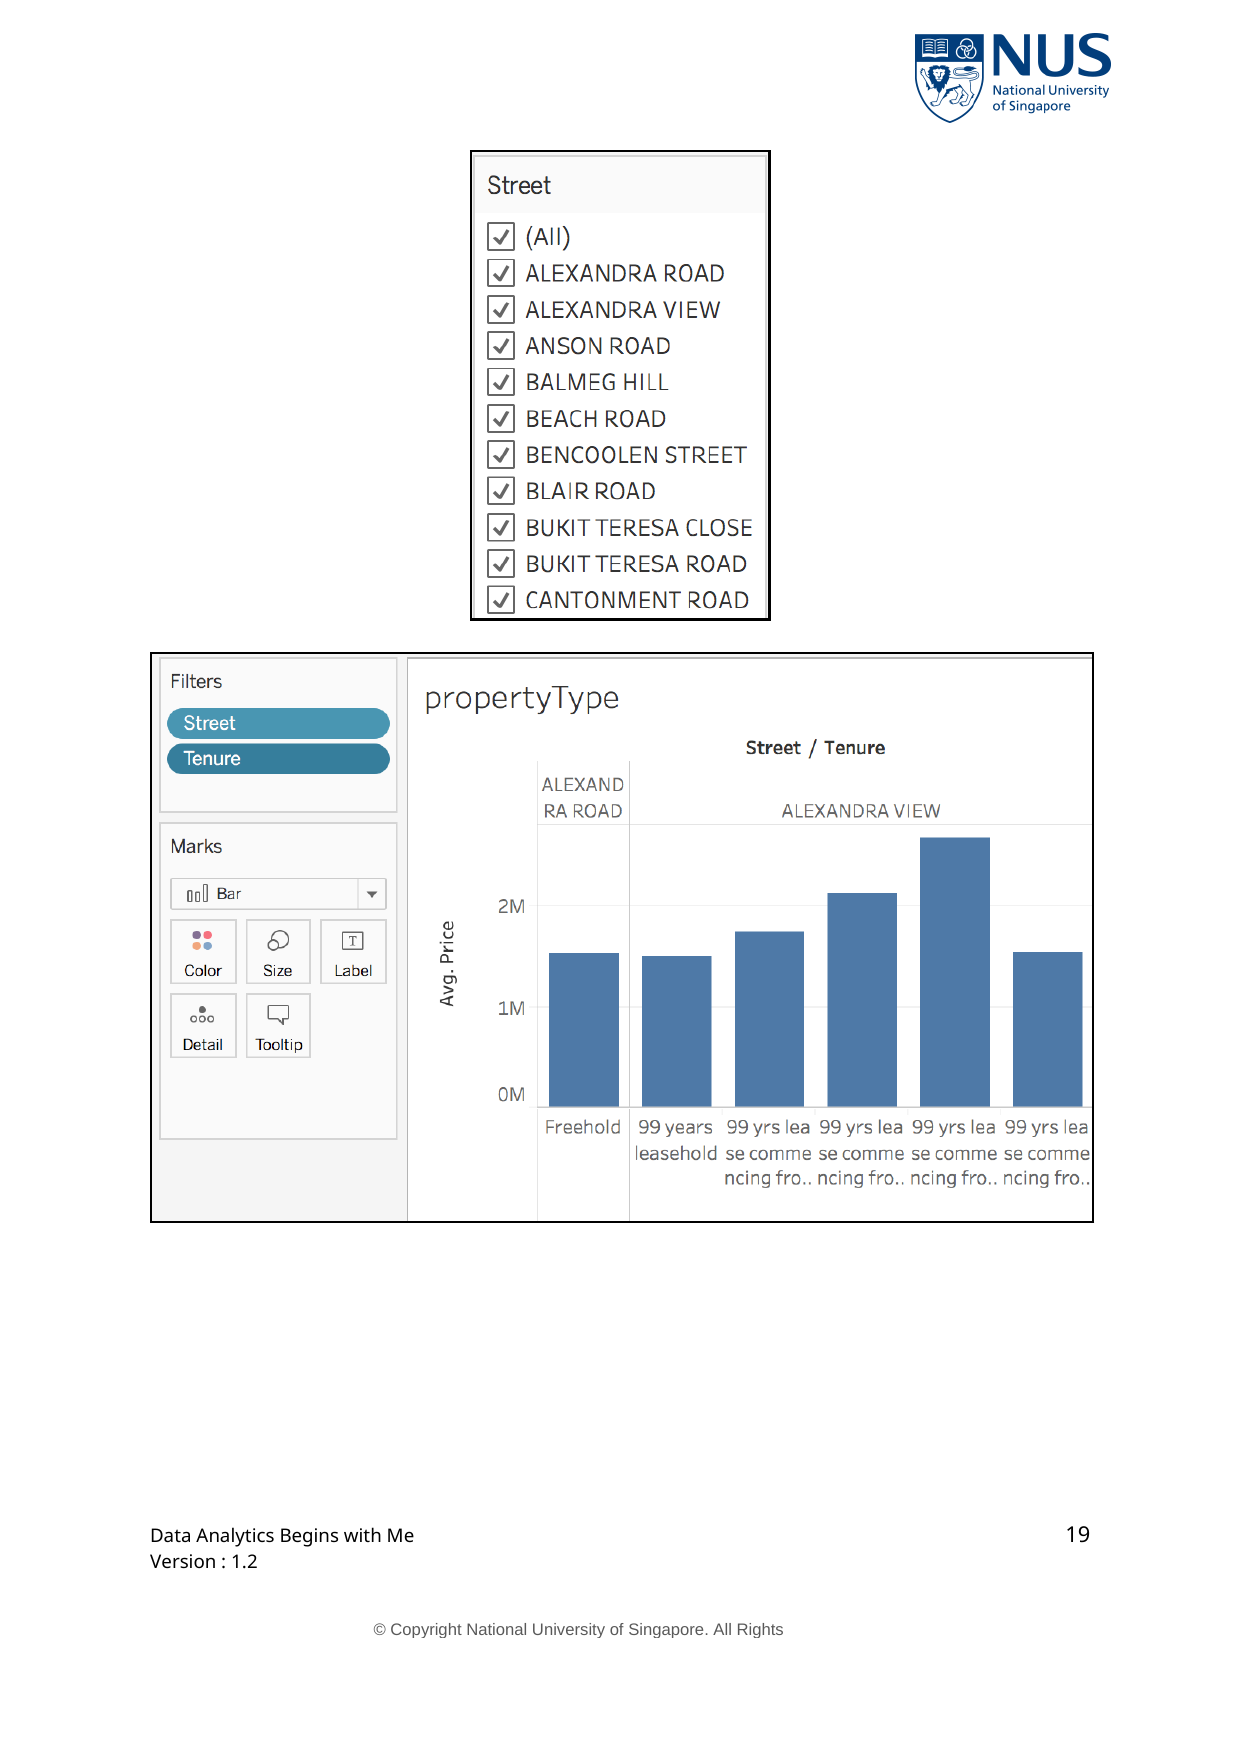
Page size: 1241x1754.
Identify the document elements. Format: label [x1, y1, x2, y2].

picture [152, 654, 1092, 1221]
picture [901, 18, 1118, 131]
picture [472, 152, 768, 618]
